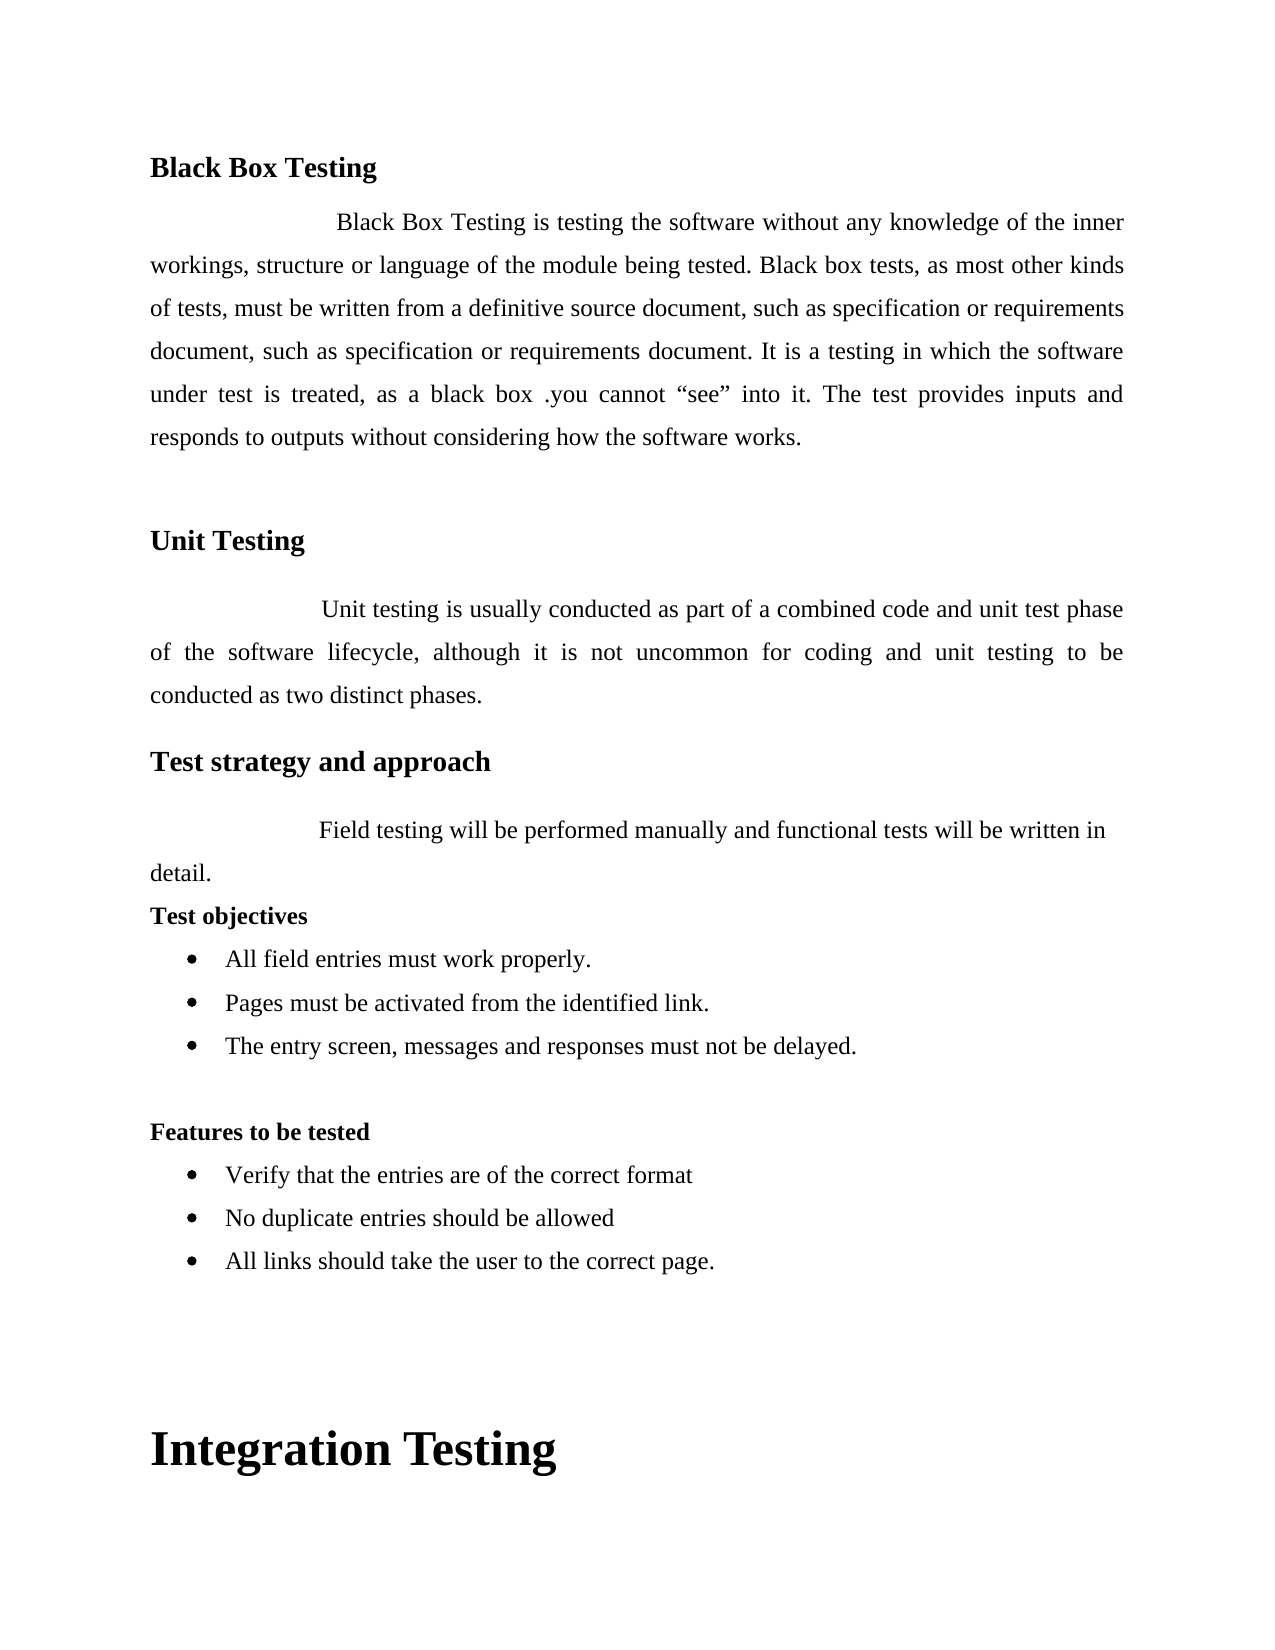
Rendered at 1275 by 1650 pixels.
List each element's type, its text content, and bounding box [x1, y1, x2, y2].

subtitle Integration Testing [150, 1419, 1125, 1476]
text Unit testing is usually conducted as part of a combined code and unit test phase of the software lifecycle, although it is not uncommon for coding and unit testing to be conducted as two distinct phases. [150, 594, 1125, 709]
text Test objectives [150, 901, 1125, 930]
list No duplicate entries should be allowed [187, 1203, 1125, 1232]
text Field testing will be performed manually and functional tests will be written in detail. [150, 815, 1125, 887]
list Verify that the entries are of the correct format [187, 1160, 1125, 1189]
subtitle Black Box Testing [150, 150, 1125, 183]
list Pages must be activated from the identified link. [187, 988, 1125, 1016]
list All field entries must work properly. [187, 944, 1125, 973]
text Features to be tested [150, 1117, 1125, 1146]
text Test strategy and approach [150, 744, 1125, 777]
subtitle Black Box Testing is testing the software without any knowledge of the inner workings, structure or language of the module being tested. Black box tests, as most other kinds of tests, must be written from a definitive source document, such as specification or requirements document, such as specification or requirements document. It is a testing in which the software under test is treated, as a black box .you cannot “see” into it. The test provides inputs and responds to outputs without considering how the software works. [150, 207, 1125, 451]
list The entry screen, messages and responses must not be delayed. [187, 1031, 1125, 1059]
text Unit Testing [150, 523, 1125, 556]
list All links should take the user to the correct page. [187, 1246, 1125, 1275]
